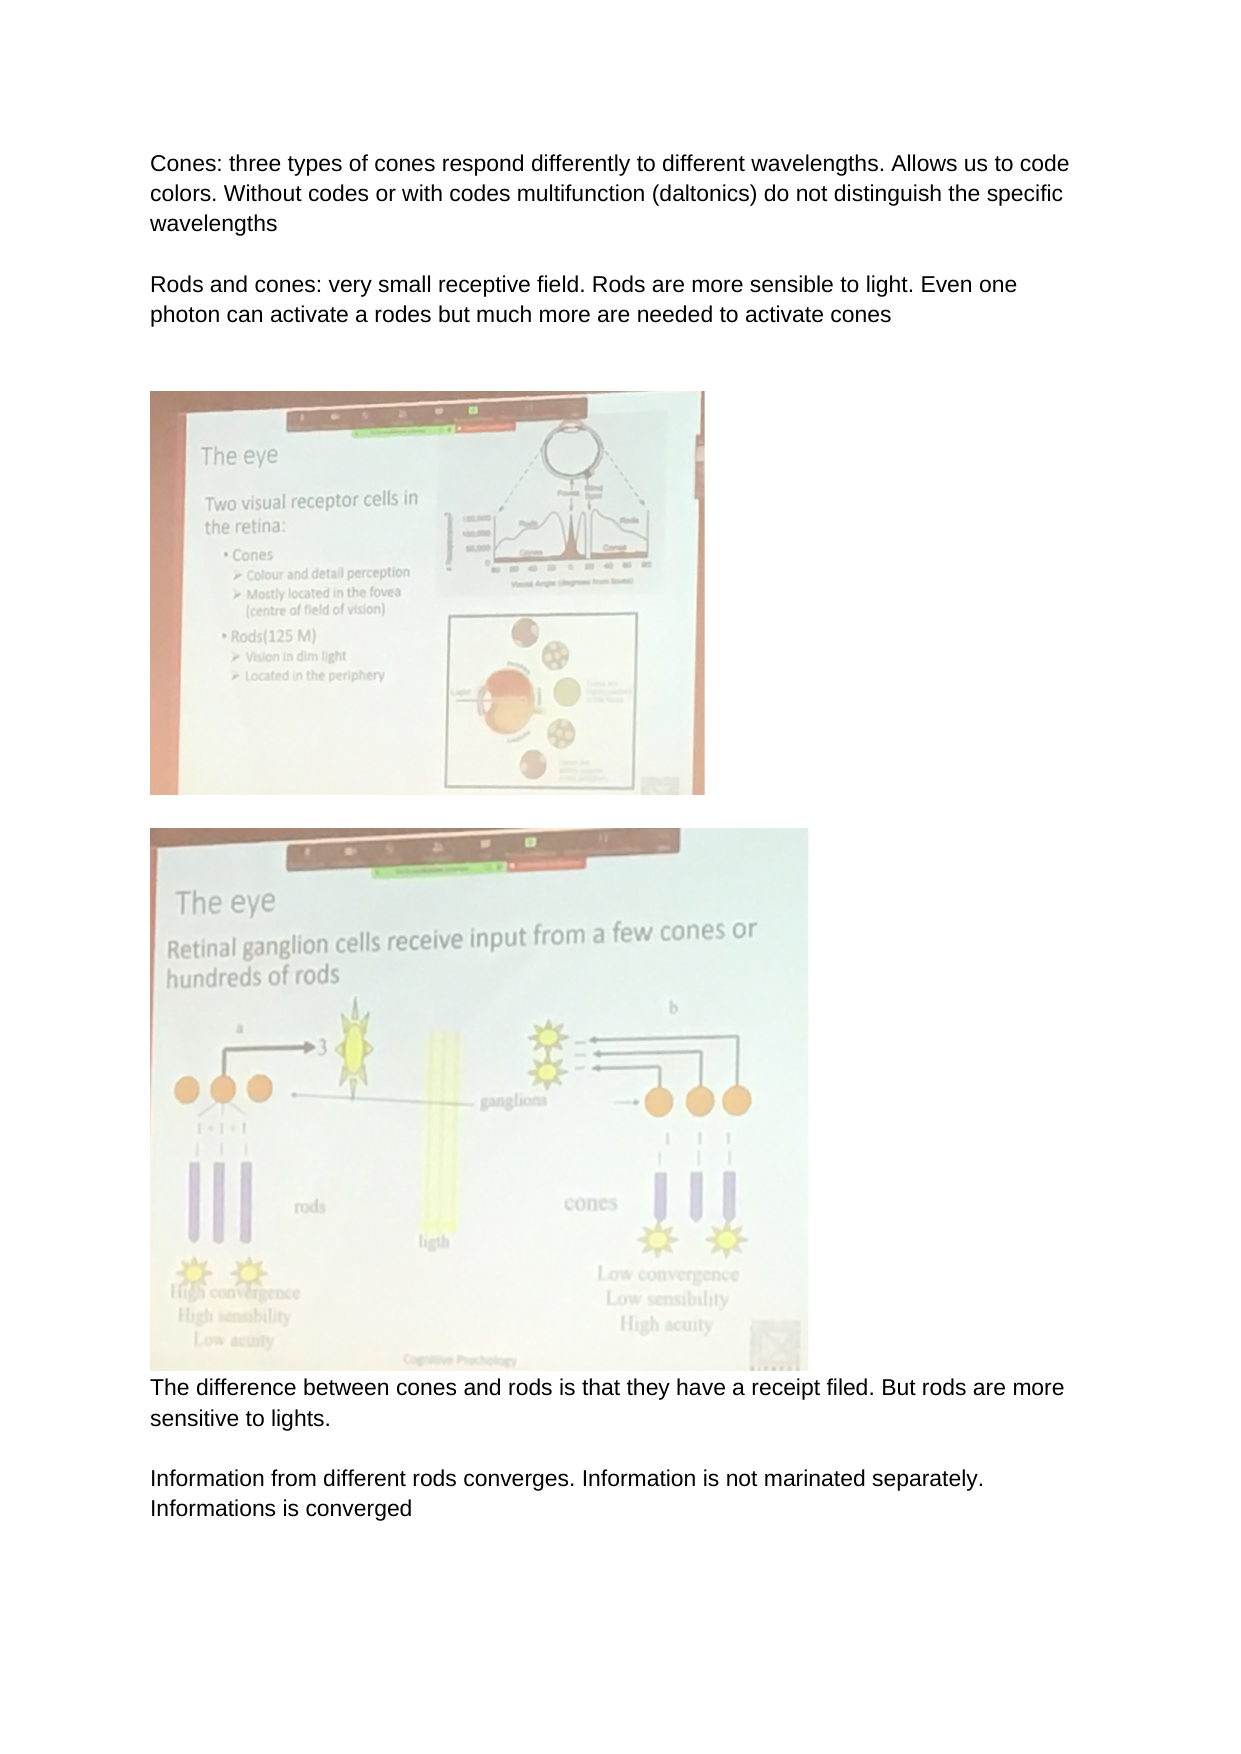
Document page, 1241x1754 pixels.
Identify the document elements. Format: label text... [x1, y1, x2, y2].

picture [150, 391, 705, 795]
text The difference between cones and rods is that they have a receipt filed. But rods are more sensitive to lights. [150, 1374, 1090, 1431]
picture [150, 828, 809, 1371]
text Rods and cones: very small receptive field. Rods are more sensible to light. Even one photon can activate a rodes but much more are needed to activate cones [150, 271, 1090, 327]
text Information from different rods converges. Information is not marinated separately. Informations is converged [150, 1465, 1090, 1522]
text Cones: three types of cones respond differently to different wavelengths. Allows us to code colors. Without codes or with codes multifunction (daltonics) do not distinguish the specific wavelengths [150, 150, 1090, 237]
